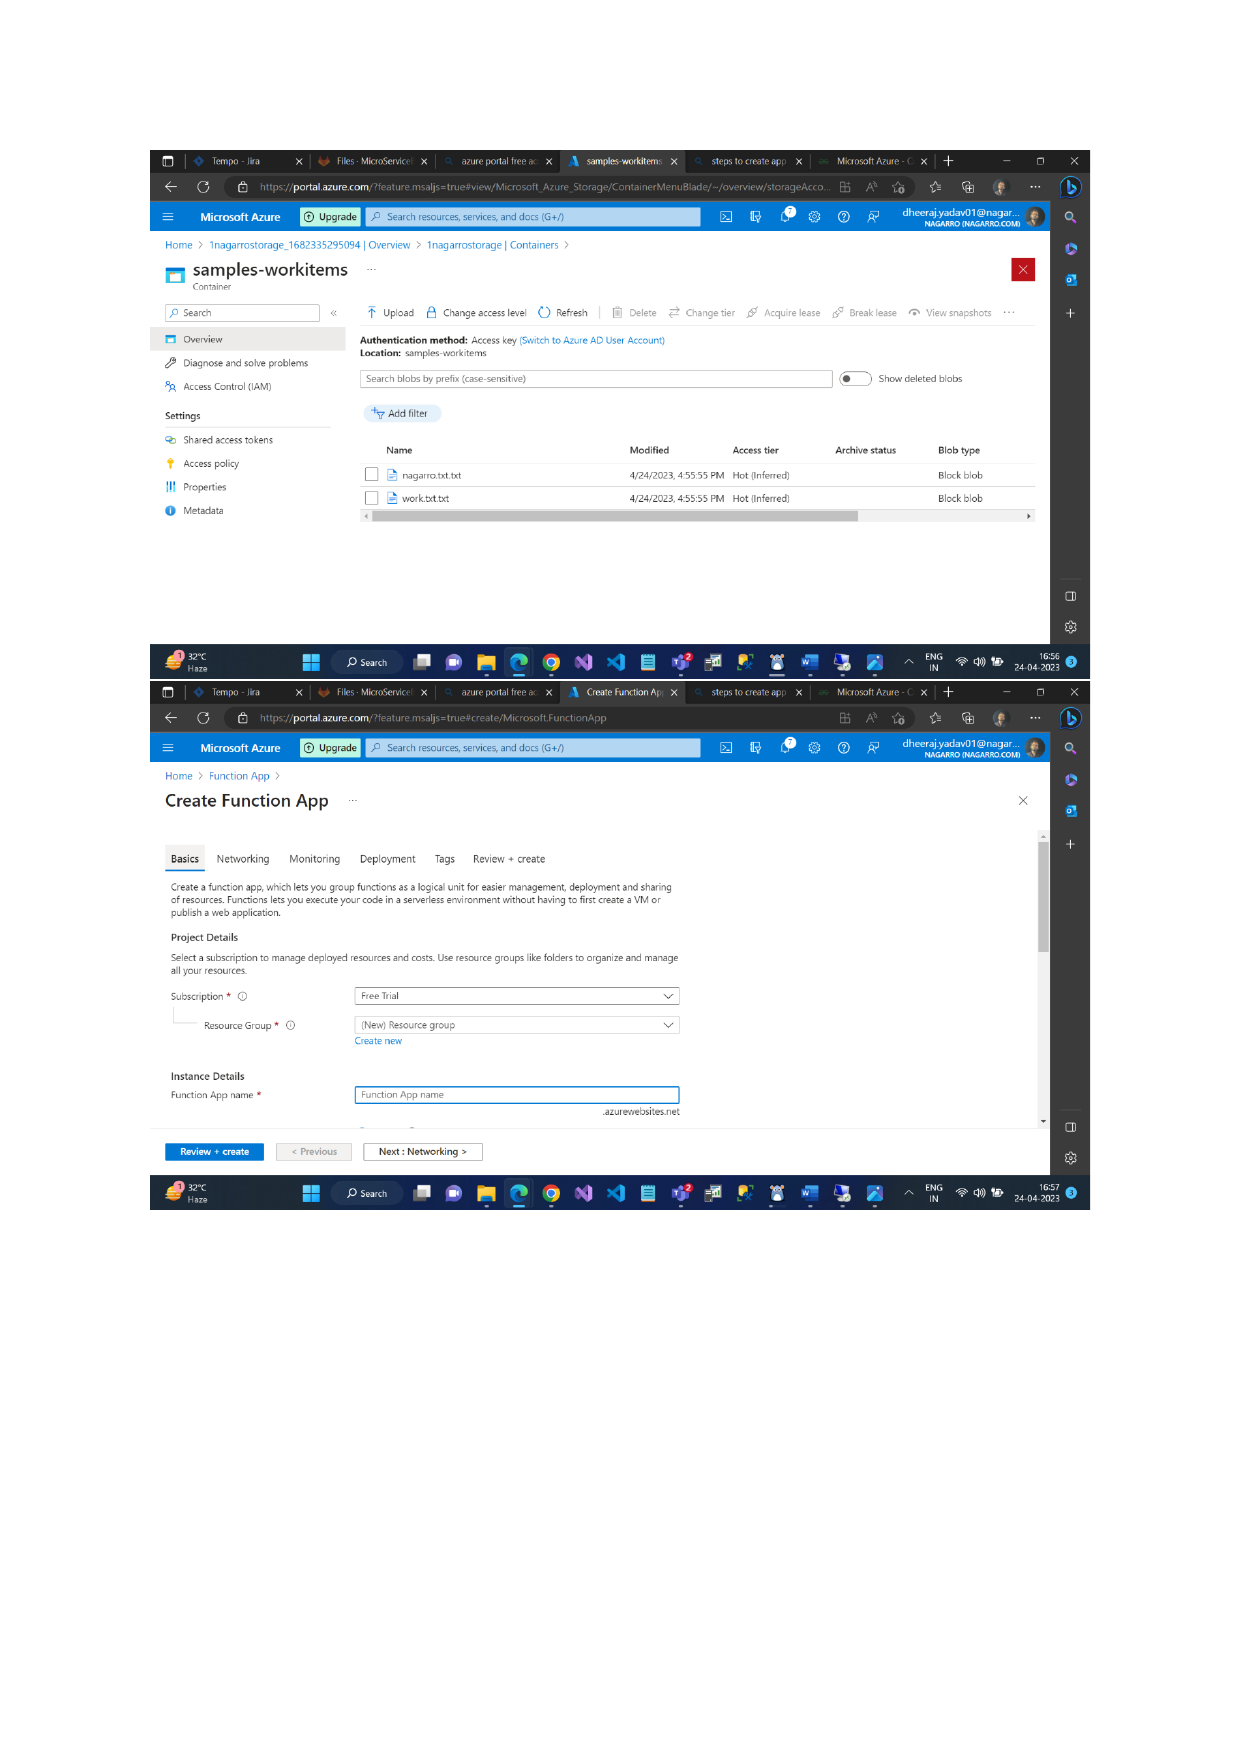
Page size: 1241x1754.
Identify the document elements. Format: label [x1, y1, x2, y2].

picture [150, 150, 1091, 679]
picture [150, 681, 1091, 1210]
